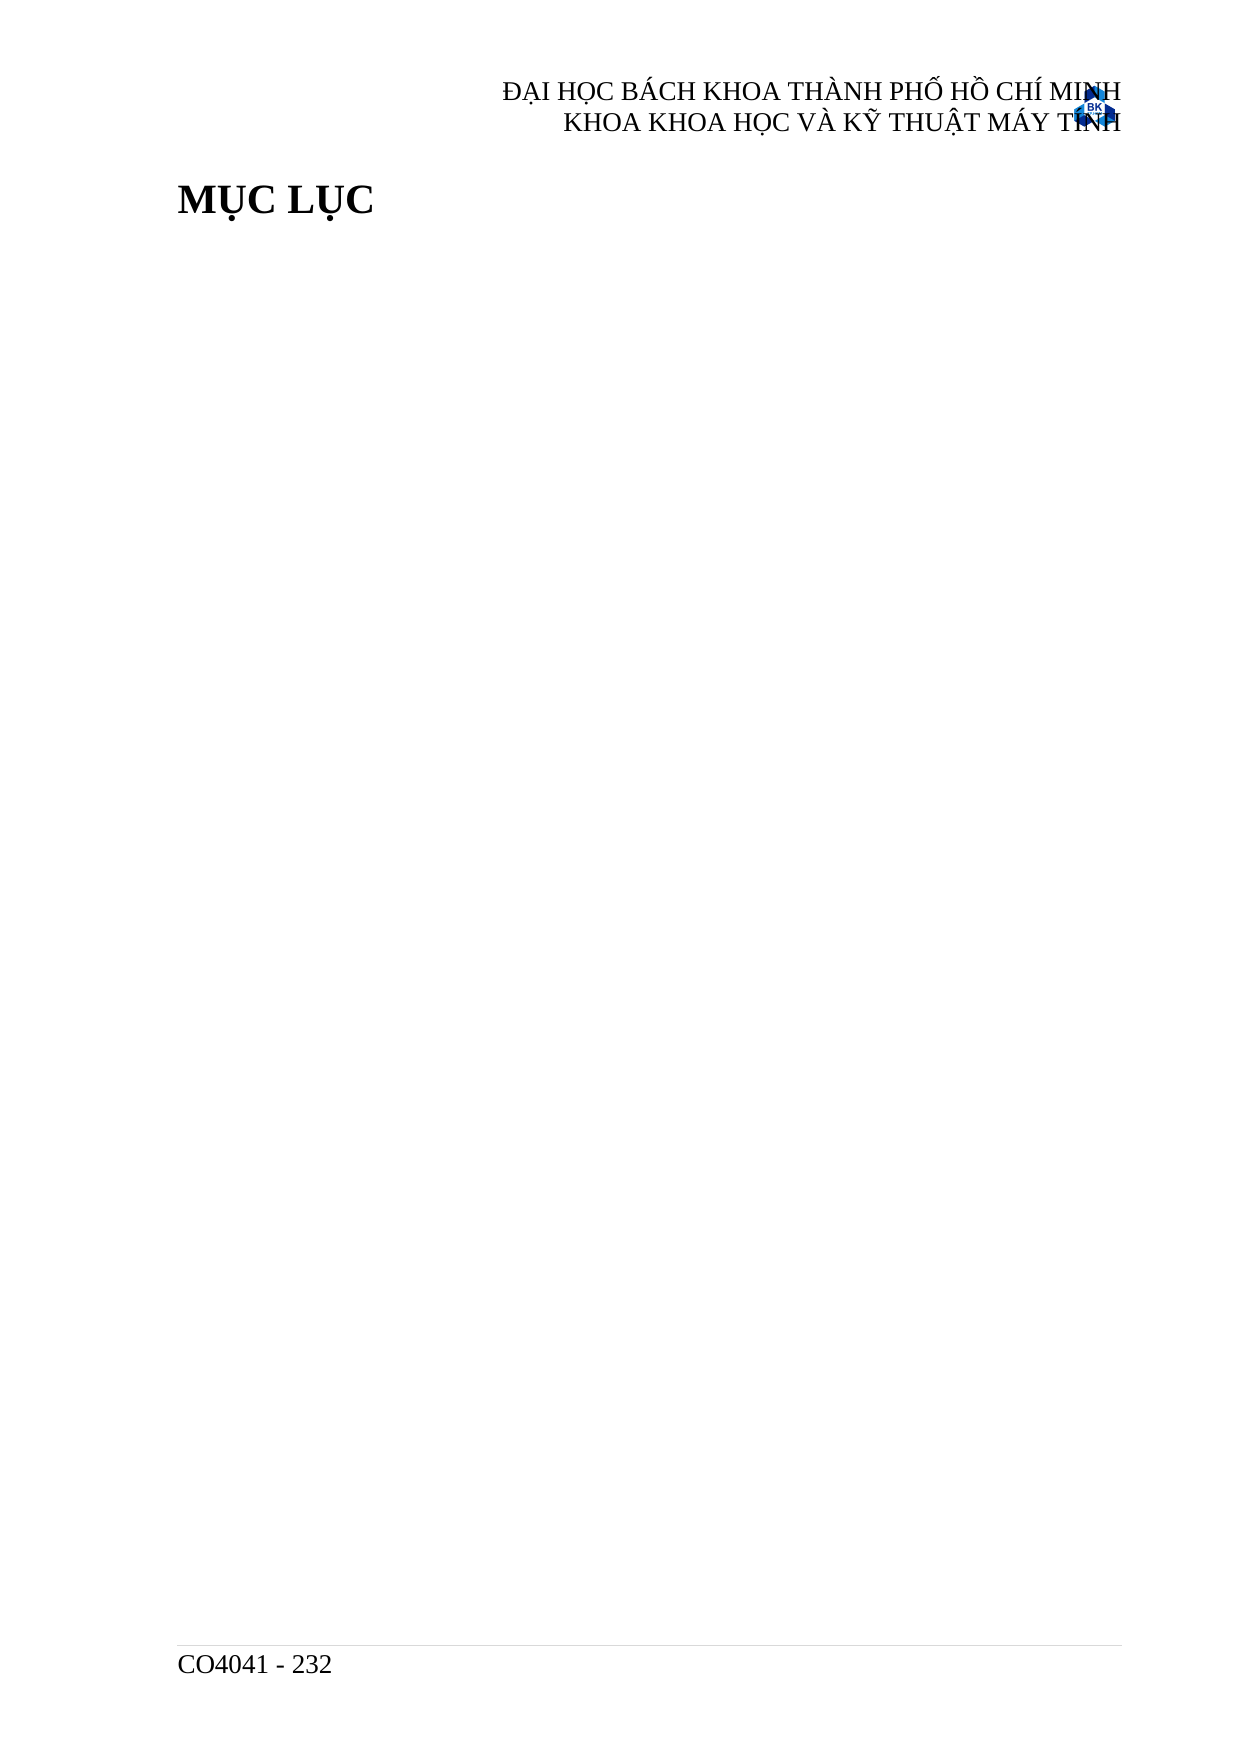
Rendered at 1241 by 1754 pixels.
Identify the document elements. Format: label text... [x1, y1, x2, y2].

picture [1088, 82, 1097, 94]
picture [1067, 82, 1123, 133]
picture [1107, 82, 1115, 90]
subtitle MỤC LỤC [177, 175, 1122, 223]
